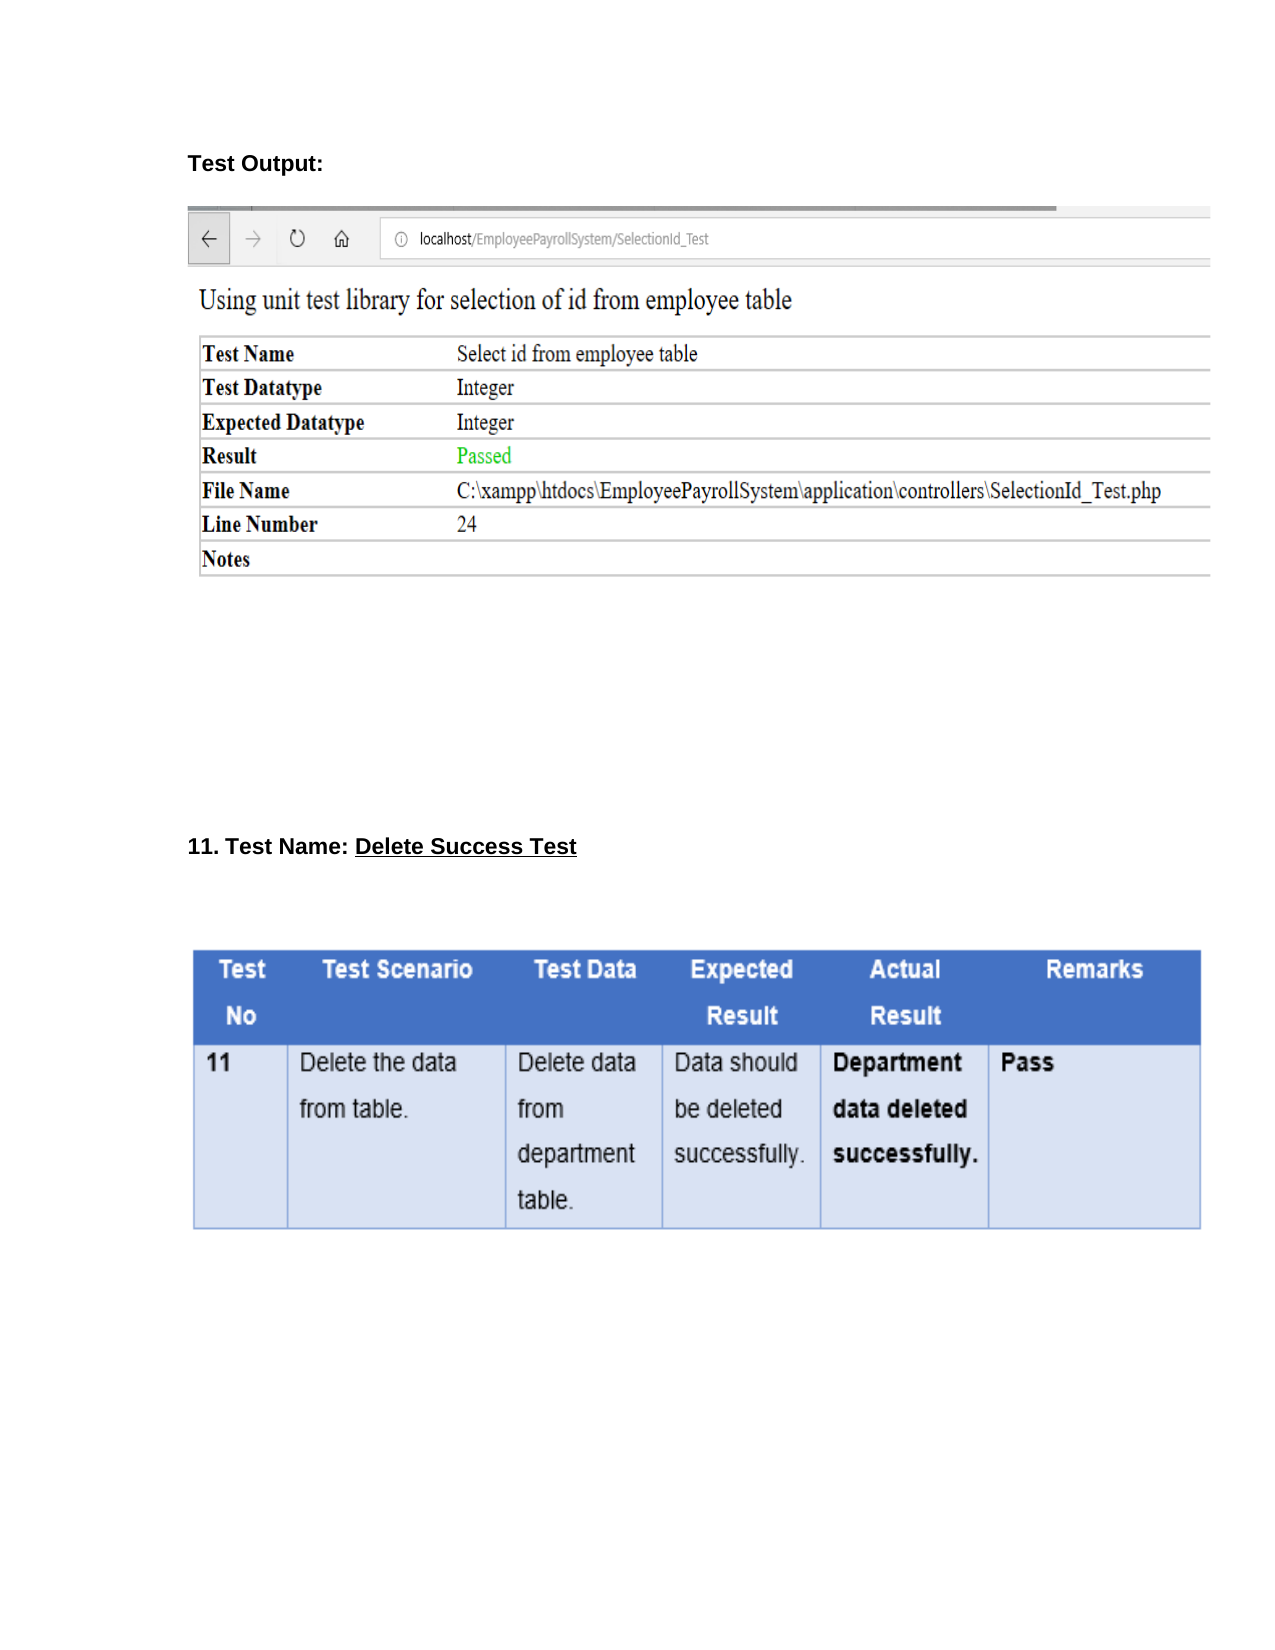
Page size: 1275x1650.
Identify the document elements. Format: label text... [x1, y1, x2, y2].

text Test Output: [187, 150, 1125, 176]
list Test Name: Delete Success Test [187, 833, 1125, 859]
picture [187, 206, 1211, 634]
picture [187, 945, 1211, 1241]
